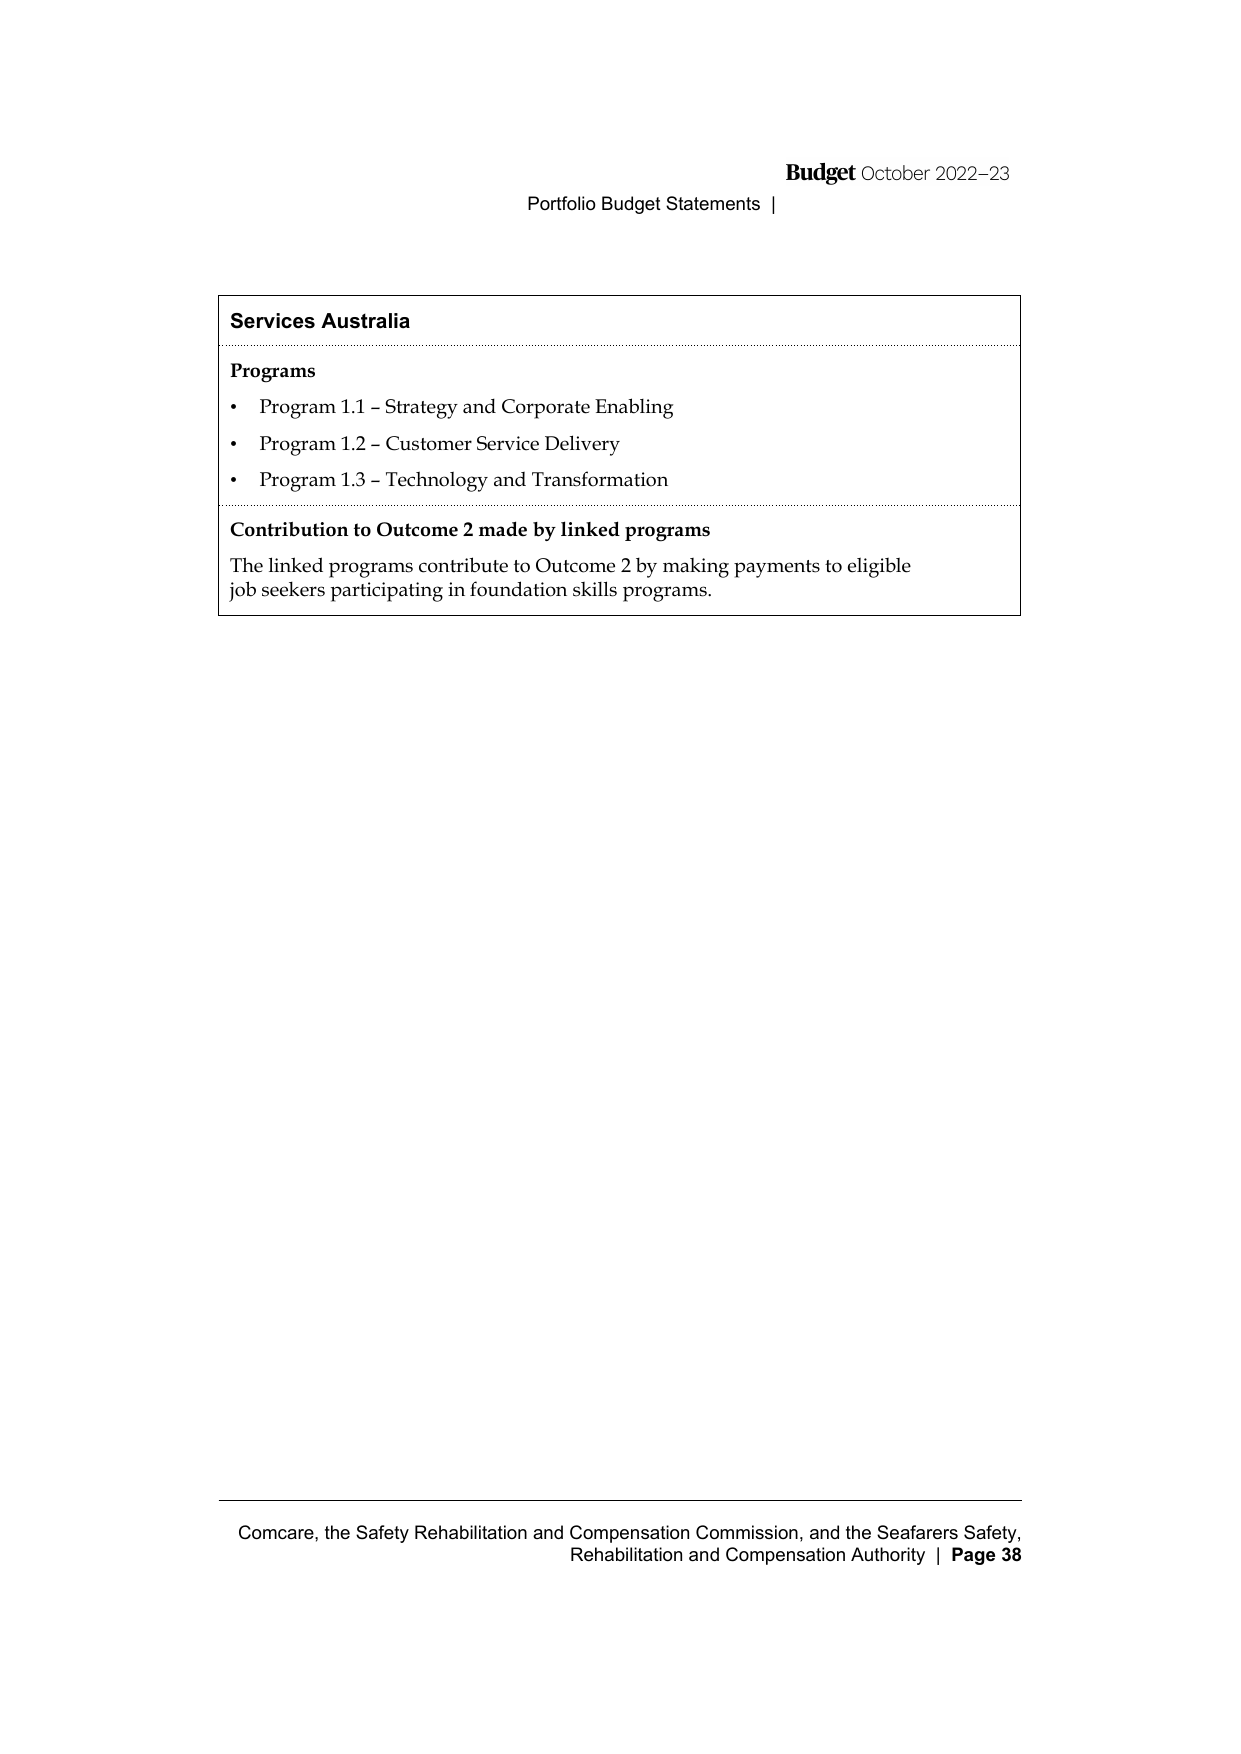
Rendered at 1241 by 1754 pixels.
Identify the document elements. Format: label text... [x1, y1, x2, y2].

table_cell Services Australia [219, 296, 1020, 345]
picture [786, 157, 1009, 186]
table_cell Contribution to Outcome 2 made by linked programs The linked programs contribute to Outcome 2 by making payments to eligible job seekers participating in foundation skills programs. [219, 505, 1020, 615]
table_cell Programs Program 1.1 – Strategy and Corporate Enabling Program 1.2 – Customer Service Delivery Program 1.3 – Technology and Transformation [219, 345, 1020, 504]
